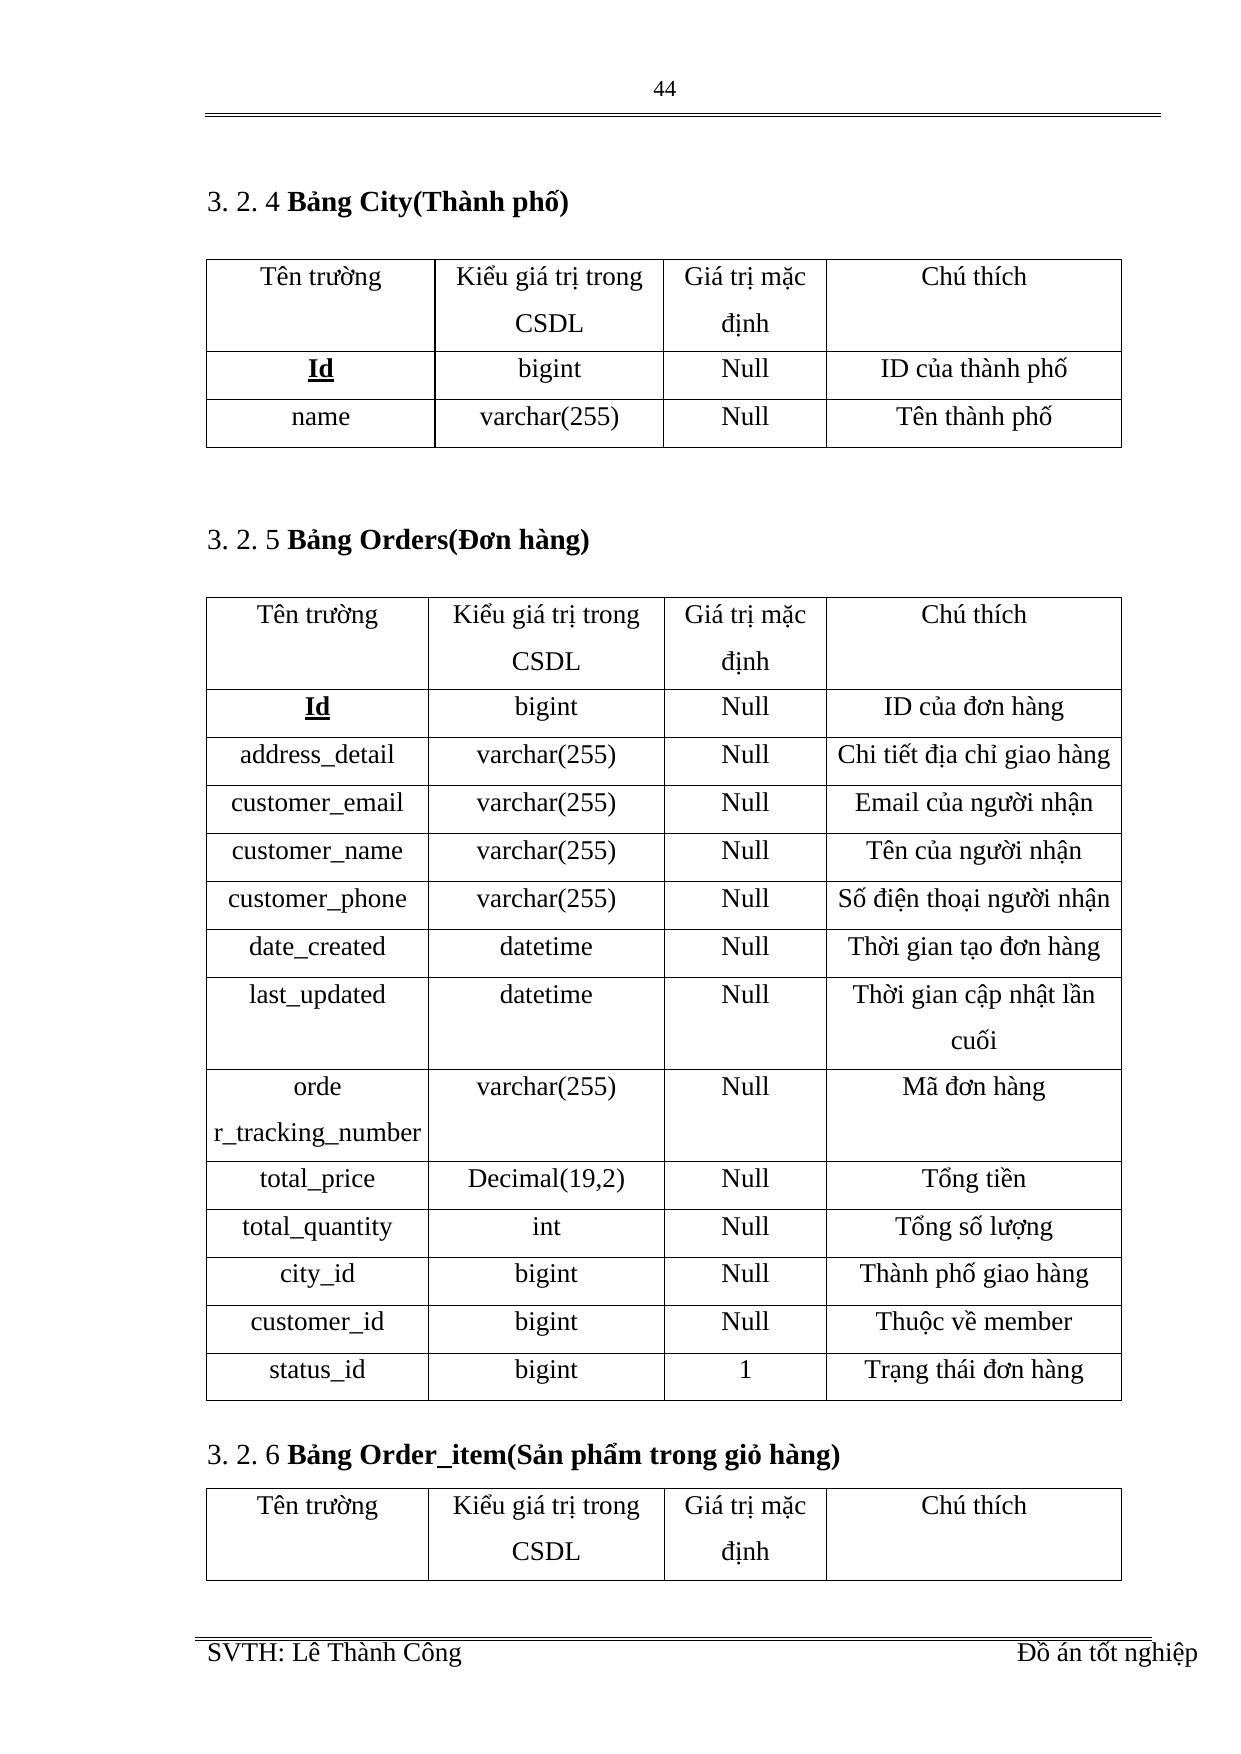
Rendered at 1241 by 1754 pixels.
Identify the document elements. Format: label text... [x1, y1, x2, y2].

table_cell Null [665, 1162, 826, 1209]
table_cell Tên của người nhận [827, 834, 1121, 881]
table_cell city_id [207, 1258, 428, 1304]
table_cell customer_email [207, 786, 428, 833]
table_cell address_detail [207, 738, 428, 785]
table_header Giá trị mặc định [664, 260, 826, 351]
table_cell Null [665, 1070, 826, 1161]
table_cell varchar(255) [429, 882, 664, 929]
table_header Tên trường [207, 1489, 428, 1580]
table_cell Null [665, 834, 826, 881]
table_header Kiểu giá trị trong CSDL [429, 1489, 664, 1580]
table_cell last_updated [207, 978, 428, 1069]
table_cell Thuộc về member [827, 1306, 1121, 1352]
table_header Kiểu giá trị trong CSDL [436, 260, 663, 351]
table_cell varchar(255) [429, 834, 664, 881]
table_cell Chi tiết địa chỉ giao hàng [827, 738, 1121, 785]
table_cell Null [665, 930, 826, 977]
table_header Chú thích [827, 598, 1121, 689]
table_cell bigint [429, 1354, 664, 1400]
table_cell bigint [429, 1306, 664, 1352]
table_cell Id [207, 352, 434, 399]
table_cell bigint [429, 690, 664, 737]
table_cell name [207, 400, 434, 447]
table_cell Null [665, 978, 826, 1069]
table_cell Null [665, 738, 826, 785]
table_cell bigint [429, 1258, 664, 1304]
table_cell 1 [665, 1354, 826, 1400]
table_cell Null [664, 400, 826, 447]
table_cell varchar(255) [429, 786, 664, 833]
table_cell Tổng số lượng [827, 1210, 1121, 1257]
subtitle Bảng City(Thành phố) [207, 184, 1122, 217]
table_cell bigint [436, 352, 663, 399]
table_cell total_quantity [207, 1210, 428, 1257]
table_cell customer_phone [207, 882, 428, 929]
table_cell varchar(255) [429, 738, 664, 785]
table_cell Decimal(19,2) [429, 1162, 664, 1209]
table_header Tên trường [207, 260, 434, 351]
subtitle Bảng Orders(Đơn hàng) [207, 522, 1122, 555]
table_cell Số điện thoại người nhận [827, 882, 1121, 929]
table_header Chú thích [827, 1489, 1121, 1580]
table_cell status_id [207, 1354, 428, 1400]
table_cell ID của đơn hàng [827, 690, 1121, 737]
table_header Giá trị mặc định [665, 1489, 826, 1580]
table_cell Thời gian cập nhật lần cuối [827, 978, 1121, 1069]
table_cell Null [665, 690, 826, 737]
table_cell ID của thành phố [827, 352, 1121, 399]
table_header Giá trị mặc định [665, 598, 826, 689]
table_cell datetime [429, 978, 664, 1069]
table_cell varchar(255) [429, 1070, 664, 1161]
table_cell Tổng tiền [827, 1162, 1121, 1209]
table_cell order_tracking_number [207, 1070, 428, 1161]
table_cell date_created [207, 930, 428, 977]
table_cell varchar(255) [436, 400, 663, 447]
table_cell int [429, 1210, 664, 1257]
table_cell Null [665, 1210, 826, 1257]
table_cell Id [207, 690, 428, 737]
table_cell Null [665, 786, 826, 833]
table_cell datetime [429, 930, 664, 977]
table_cell customer_name [207, 834, 428, 881]
subtitle Bảng Order_item(Sản phẩm trong giỏ hàng) [207, 1437, 1122, 1471]
table_header Tên trường [207, 598, 428, 689]
table_cell customer_id [207, 1306, 428, 1352]
table_cell Trạng thái đơn hàng [827, 1354, 1121, 1400]
table_cell Tên thành phố [827, 400, 1121, 447]
table_cell Null [665, 1258, 826, 1304]
table_cell Thành phố giao hàng [827, 1258, 1121, 1304]
table_header Chú thích [827, 260, 1121, 351]
table_cell Null [665, 882, 826, 929]
table_cell Null [664, 352, 826, 399]
table_header Kiểu giá trị trong CSDL [429, 598, 664, 689]
table_cell Mã đơn hàng [827, 1070, 1121, 1161]
table_cell Thời gian tạo đơn hàng [827, 930, 1121, 977]
table_cell total_price [207, 1162, 428, 1209]
table_cell Null [665, 1306, 826, 1352]
table_cell Email của người nhận [827, 786, 1121, 833]
